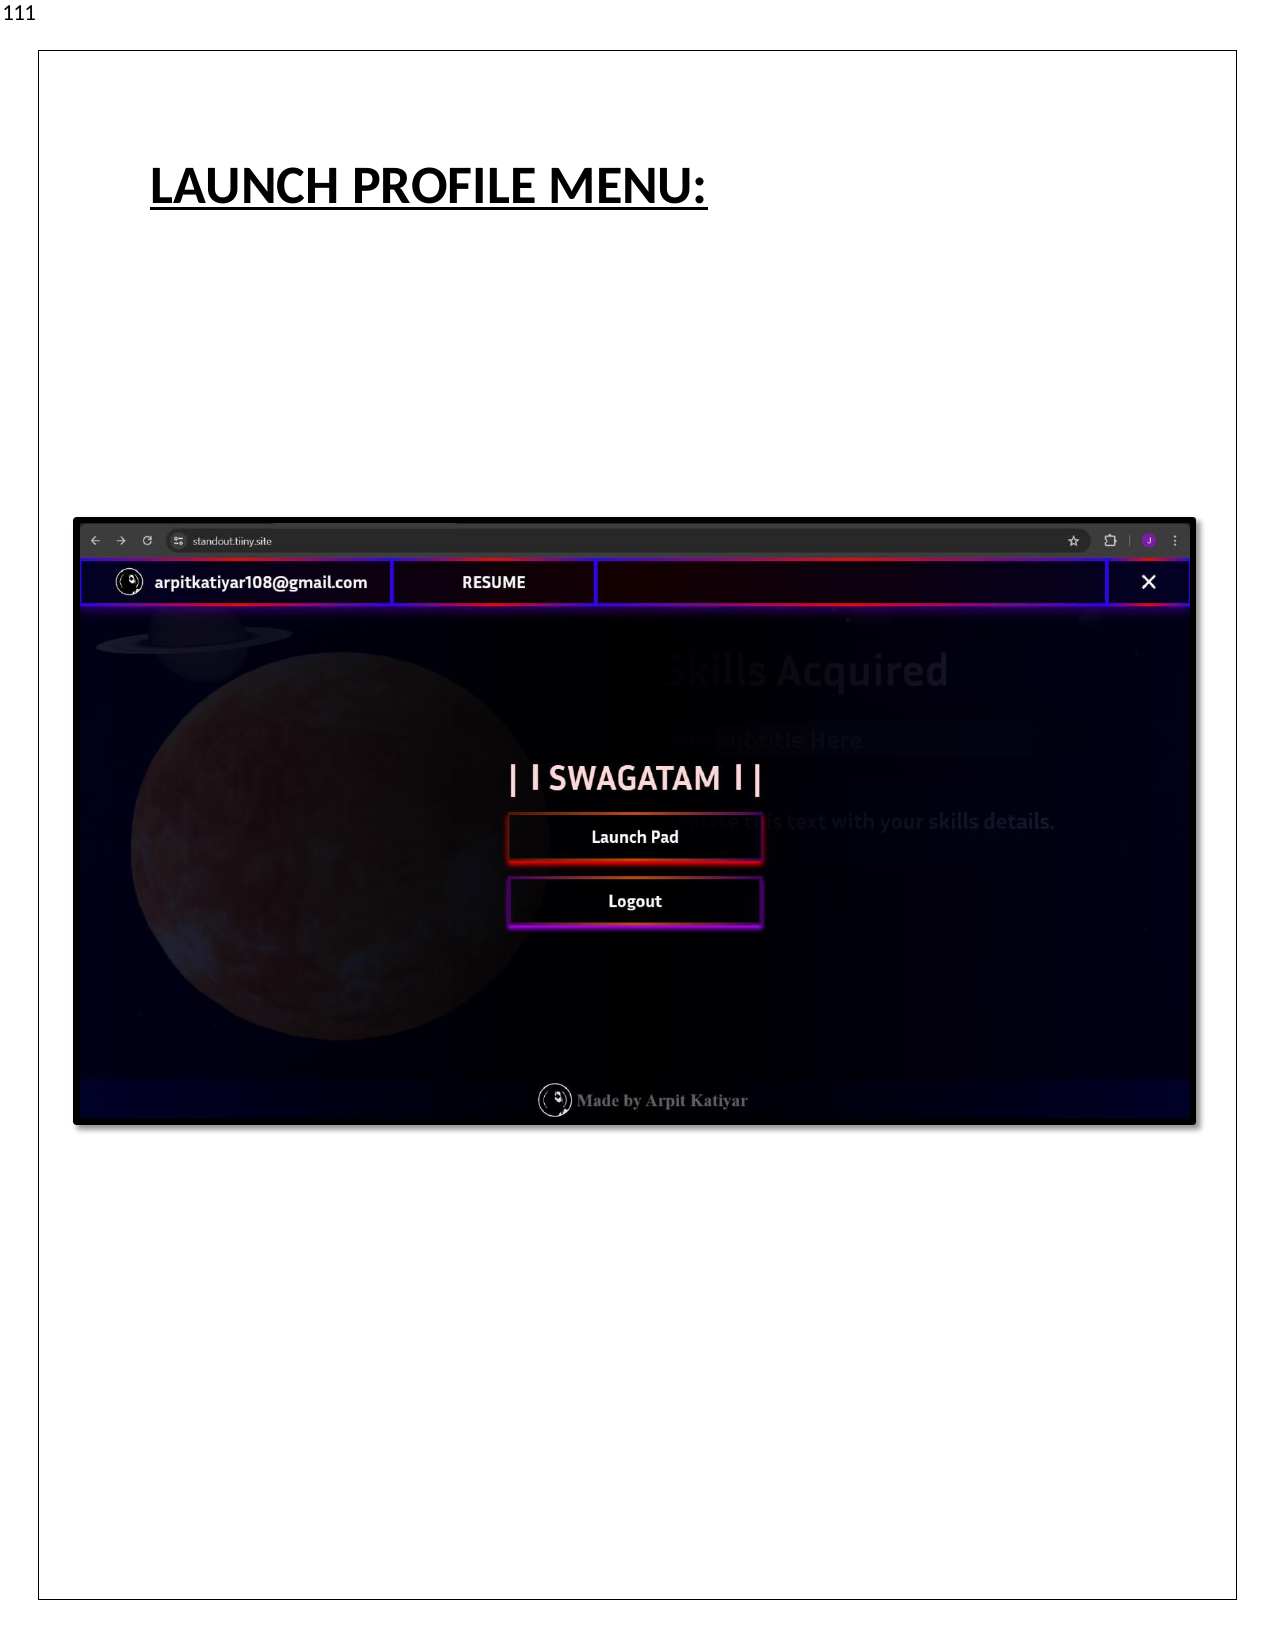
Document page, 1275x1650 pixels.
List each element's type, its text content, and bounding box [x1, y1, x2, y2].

text LAUNCH PROFILE MENU: [150, 152, 1236, 216]
picture [71, 515, 1208, 1137]
